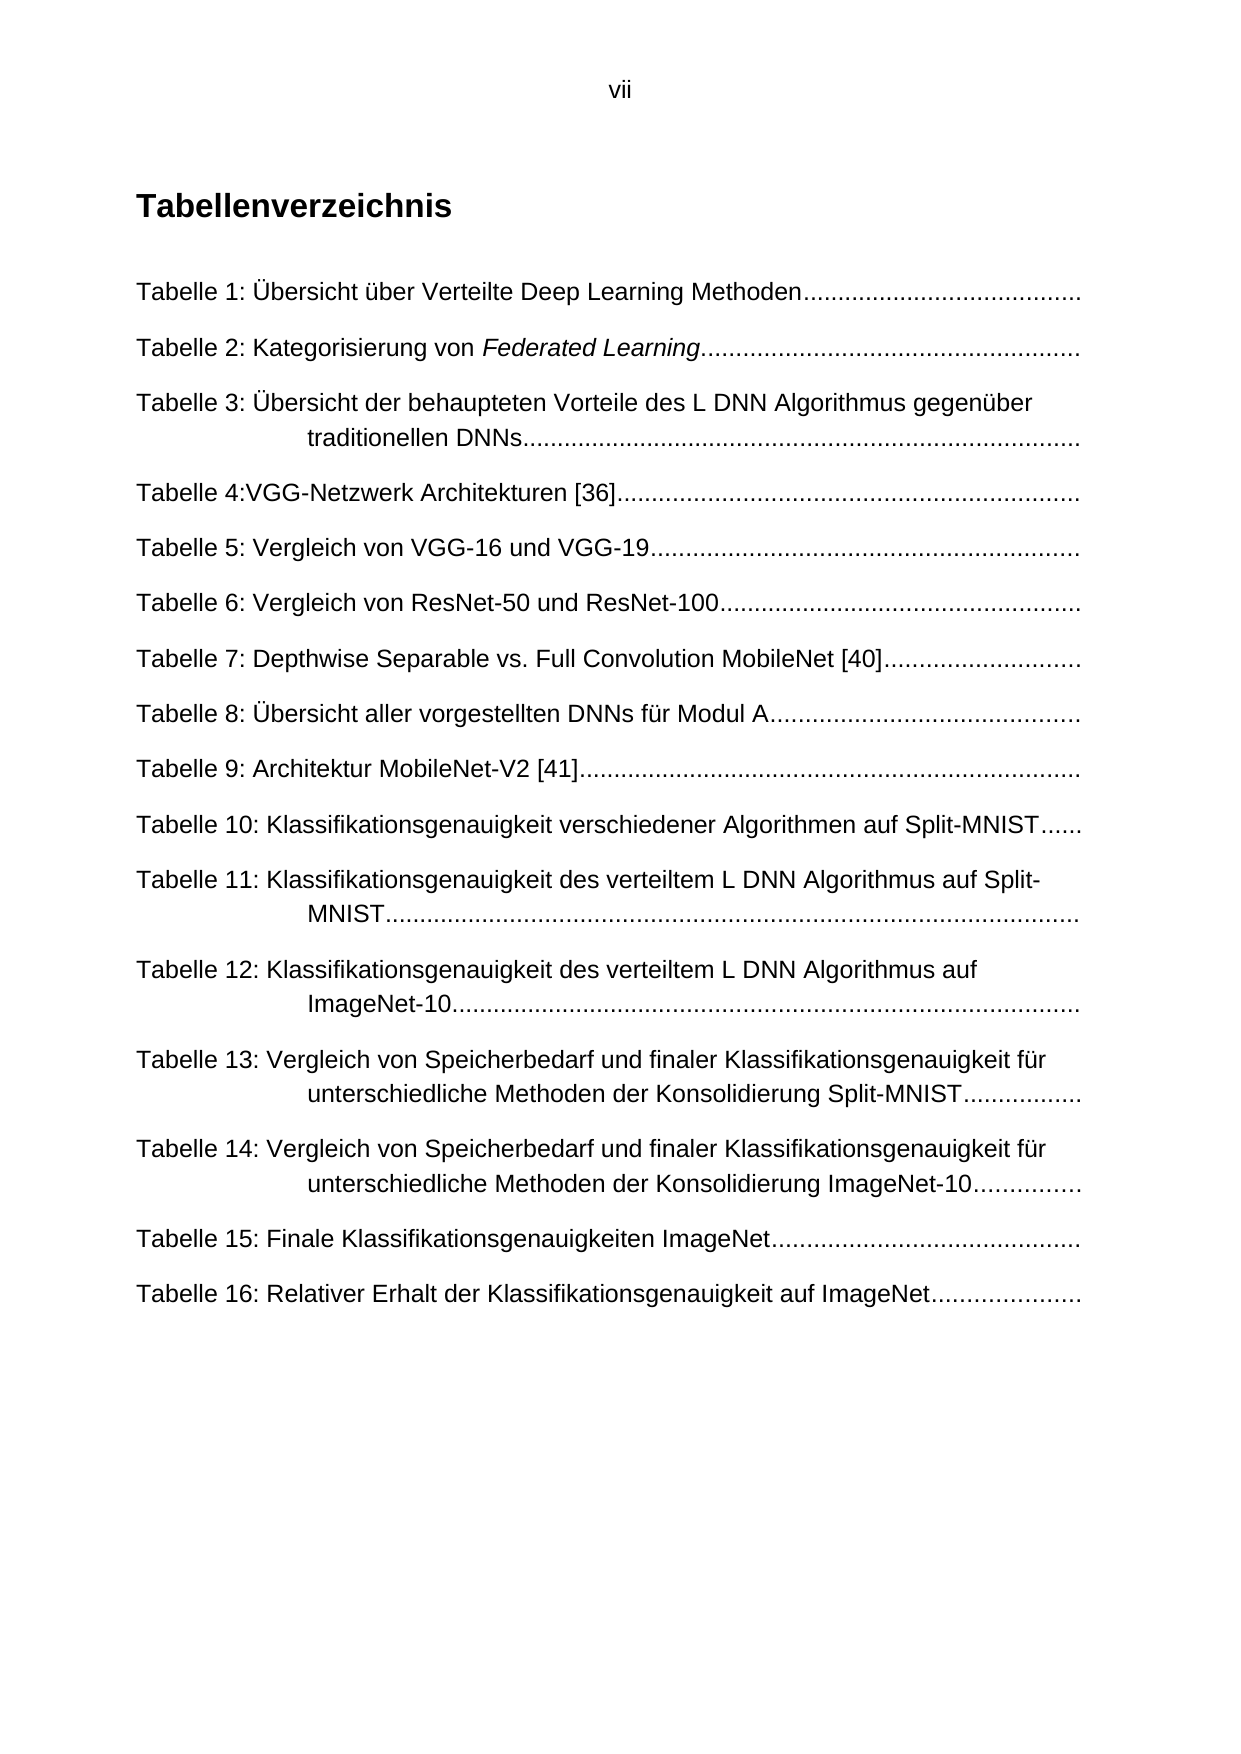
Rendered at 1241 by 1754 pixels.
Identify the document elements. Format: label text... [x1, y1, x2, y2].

text Tabelle 11: Klassifikationsgenauigkeit des verteiltem L DNN Algorithmus auf Split-MNIST 81 [136, 865, 1063, 928]
text Tabelle 6: Vergleich von ResNet-50 und ResNet-100 54 [136, 588, 1063, 617]
text Tabelle 12: Klassifikationsgenauigkeit des verteiltem L DNN Algorithmus auf ImageNet-10 81 [136, 955, 1063, 1018]
text Tabelle 1: Übersicht über Verteilte Deep Learning Methoden 36 [136, 277, 1063, 306]
text Tabelle 3: Übersicht der behaupteten Vorteile des L DNN Algorithmus gegenüber traditionellen DNNs 46 [136, 388, 1063, 451]
text Tabelle 14: Vergleich von Speicherbedarf und finaler Klassifikationsgenauigkeit für unterschiedliche Methoden der Konsolidierung ImageNet-10 84 [136, 1134, 1063, 1198]
text Tabelle 10: Klassifikationsgenauigkeit verschiedener Algorithmen auf Split-MNIST 79 [136, 810, 1063, 838]
subtitle Tabellenverzeichnis [136, 186, 1104, 224]
text Tabelle 8: Übersicht aller vorgestellten DNNs für Modul A 60 [136, 699, 1063, 728]
text Tabelle 5: Vergleich von VGG-16 und VGG-19 52 [136, 533, 1063, 562]
text Tabelle 15: Finale Klassifikationsgenauigkeiten ImageNet 87 [136, 1224, 1063, 1253]
text Tabelle 13: Vergleich von Speicherbedarf und finaler Klassifikationsgenauigkeit für unterschiedliche Methoden der Konsolidierung Split-MNIST 84 [136, 1044, 1063, 1108]
text Tabelle 4:VGG-Netzwerk Architekturen [36] 51 [136, 478, 1063, 507]
text Tabelle 7: Depthwise Separable vs. Full Convolution MobileNet [40] 56 [136, 644, 1063, 672]
text Tabelle 2: Kategorisierung von Federated Learning 39 [136, 333, 1063, 361]
text Tabelle 16: Relativer Erhalt der Klassifikationsgenauigkeit auf ImageNet 88 [136, 1279, 1063, 1308]
text Tabelle 9: Architektur MobileNet-V2 [41] 61 [136, 754, 1063, 783]
